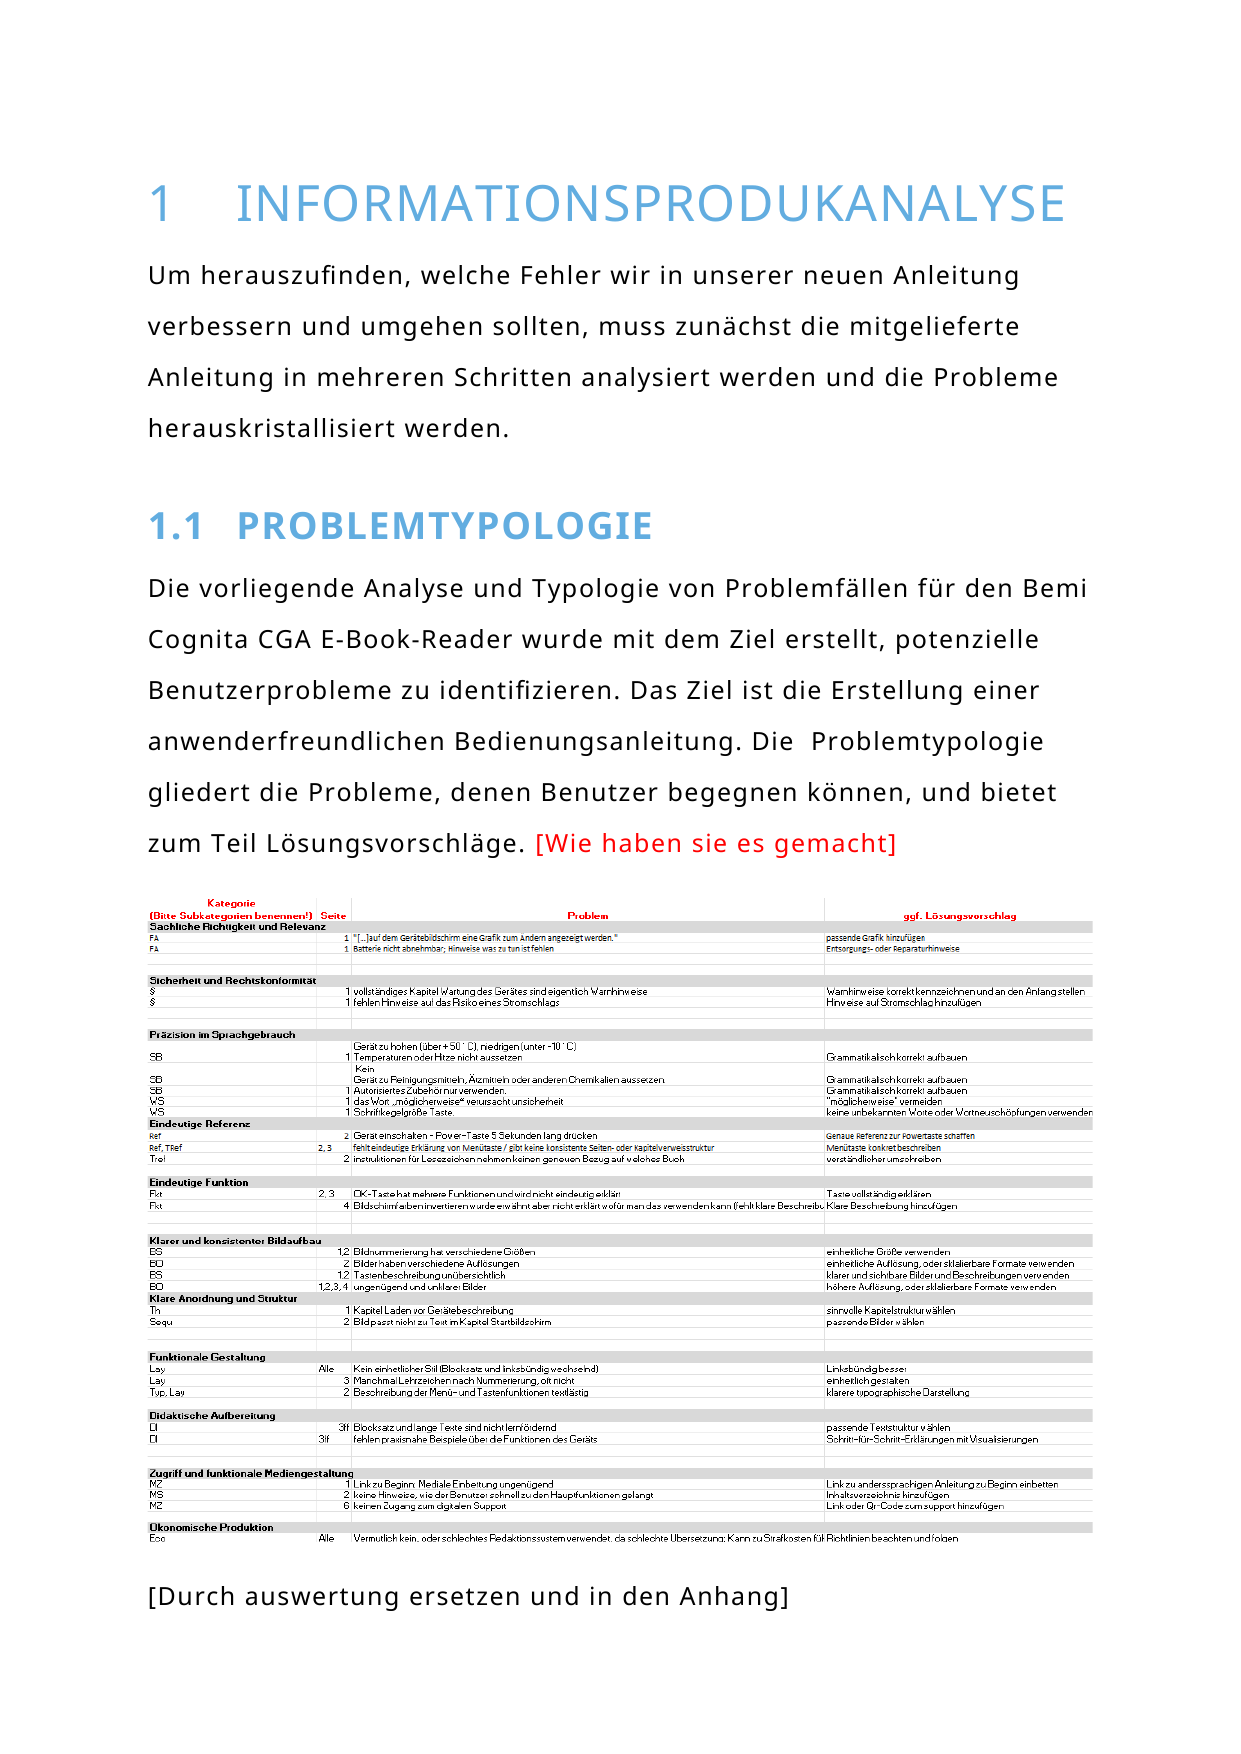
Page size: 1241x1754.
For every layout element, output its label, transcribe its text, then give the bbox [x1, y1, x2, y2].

text Informationsprodukanalyse [148, 168, 1093, 237]
text Um herauszufinden, welche Fehler wir in unserer neuen Anleitung verbessern und umgehen sollten, muss zunächst die mitgelieferte Anleitung in mehreren Schritten analysiert werden und die Probleme herauskristallisiert werden. [148, 257, 1093, 444]
text [Durch auswertung ersetzen und in den Anhang] [148, 1579, 1093, 1613]
text Die vorliegende Analyse und Typologie von Problemfällen für den Bemi Cognita CGA E-Book-Reader wurde mit dem Ziel erstellt, potenzielle Benutzerprobleme zu identifizieren. Das Ziel ist die Erstellung einer anwenderfreundlichen Bedienungsanleitung. Die Problemtypologie gliedert die Probleme, denen Benutzer begegnen können, und bietet zum Teil Lösungsvorschläge. [Wie haben sie es gemacht] [148, 571, 1093, 860]
text Problemtypologie [148, 499, 1093, 550]
picture [147, 898, 1093, 1542]
